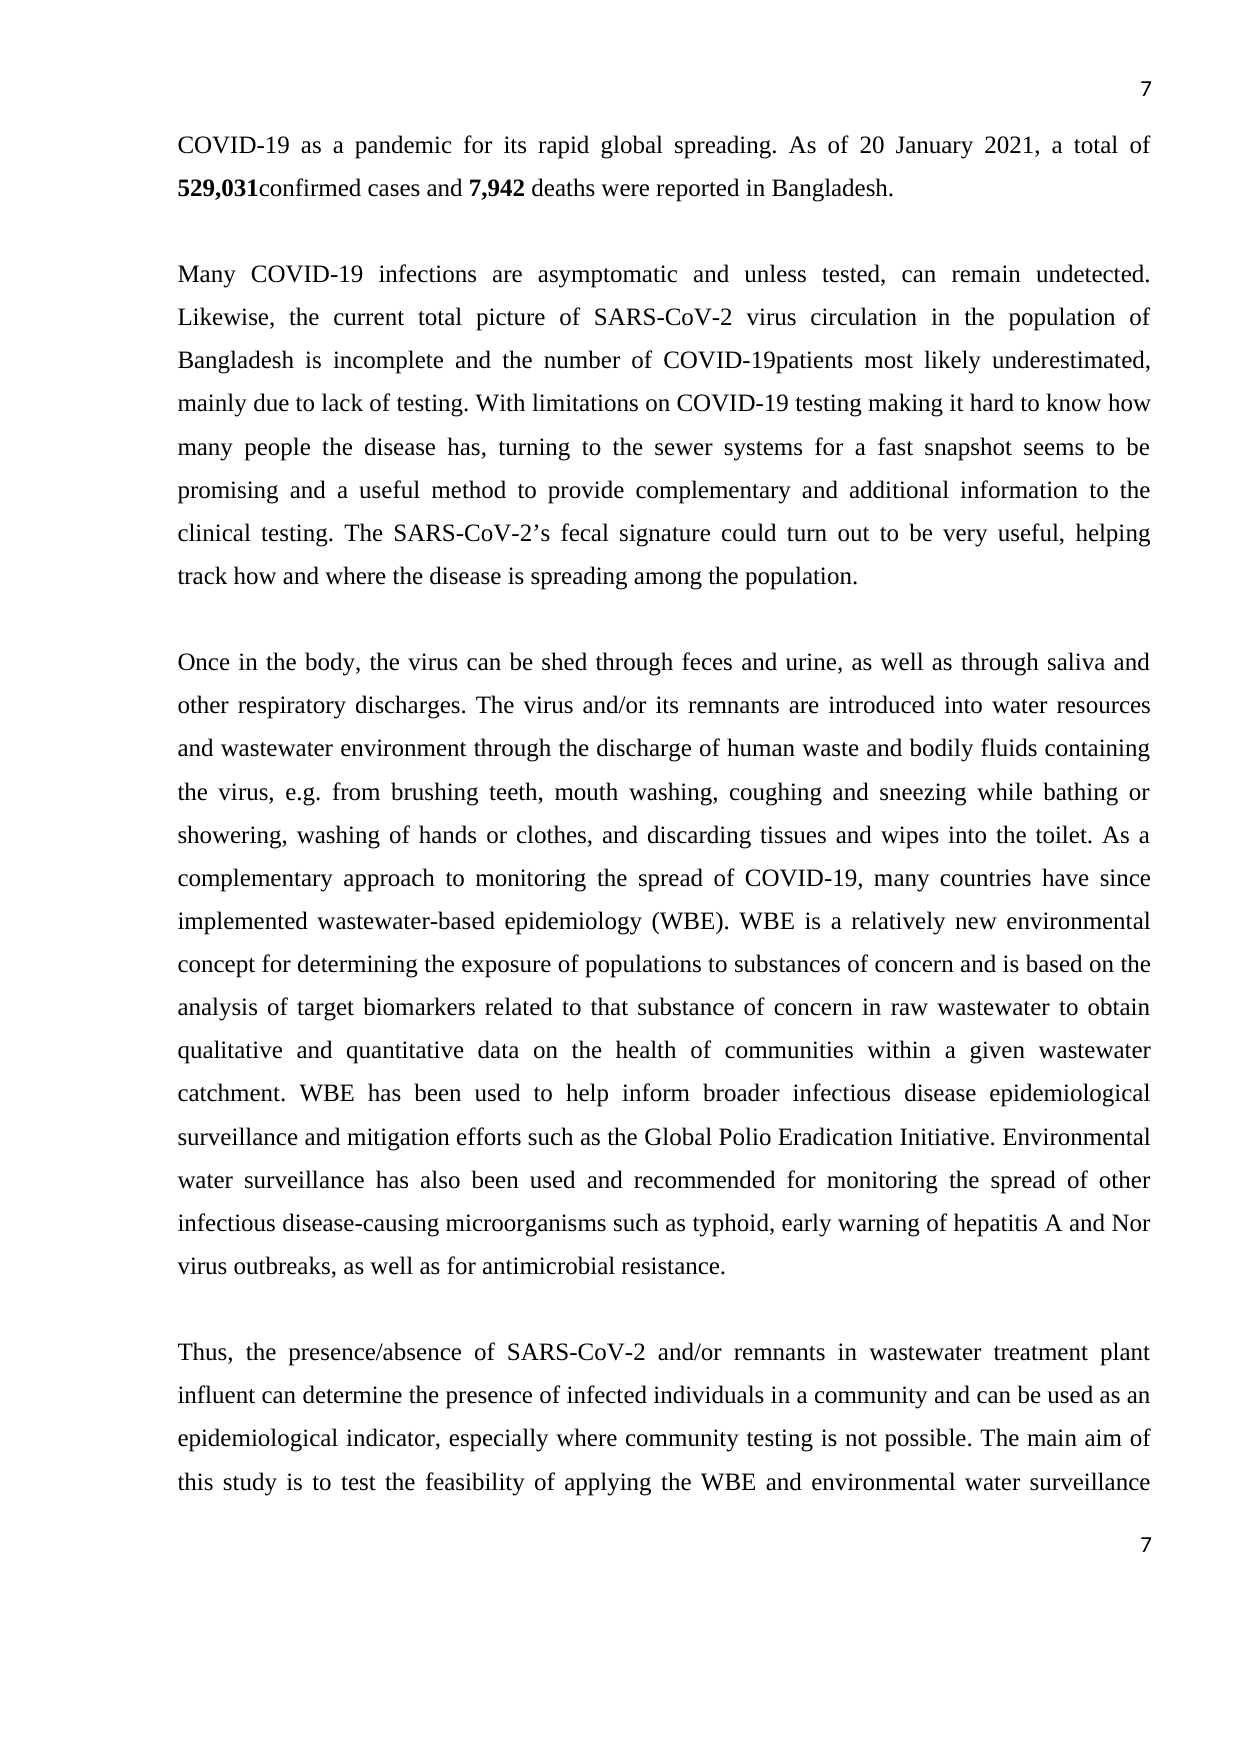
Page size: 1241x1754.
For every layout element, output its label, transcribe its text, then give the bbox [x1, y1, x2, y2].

text Many COVID-19 infections are asymptomatic and unless tested, can remain undetected. Likewise, the current total picture of SARS-CoV-2 virus circulation in the population of Bangladesh is incomplete and the number of COVID-19patients most likely underestimated, mainly due to lack of testing. With limitations on COVID-19 testing making it hard to know how many people the disease has, turning to the sewer systems for a fast snapshot seems to be promising and a useful method to provide complementary and additional information to the clinical testing. The SARS-CoV-2’s fecal signature could turn out to be very useful, helping track how and where the disease is spreading among the population. [177, 259, 1152, 590]
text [177, 130, 1152, 202]
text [177, 1337, 1152, 1495]
text Once in the body, the virus can be shed through feces and urine, as well as through saliva and other respiratory discharges. The virus and/or its remnants are introduced into water resources and wastewater environment through the discharge of human waste and bodily fluids containing the virus, e.g. from brushing teeth, mouth washing, coughing and sneezing while bathing or showering, washing of hands or clothes, and discarding tissues and wipes into the toilet. As a complementary approach to monitoring the spread of COVID-19, many countries have since implemented wastewater-based epidemiology (WBE). WBE is a relatively new environmental concept for determining the exposure of populations to substances of concern and is based on the analysis of target biomarkers related to that substance of concern in raw wastewater to obtain qualitative and quantitative data on the health of communities within a given wastewater catchment. WBE has been used to help inform broader infectious disease epidemiological surveillance and mitigation efforts such as the Global Polio Eradication Initiative. Environmental water surveillance has also been used and recommended for monitoring the spread of other infectious disease-causing microorganisms such as typhoid, early warning of hepatitis A and Nor virus outbreaks, as well as for antimicrobial resistance. [177, 647, 1152, 1280]
